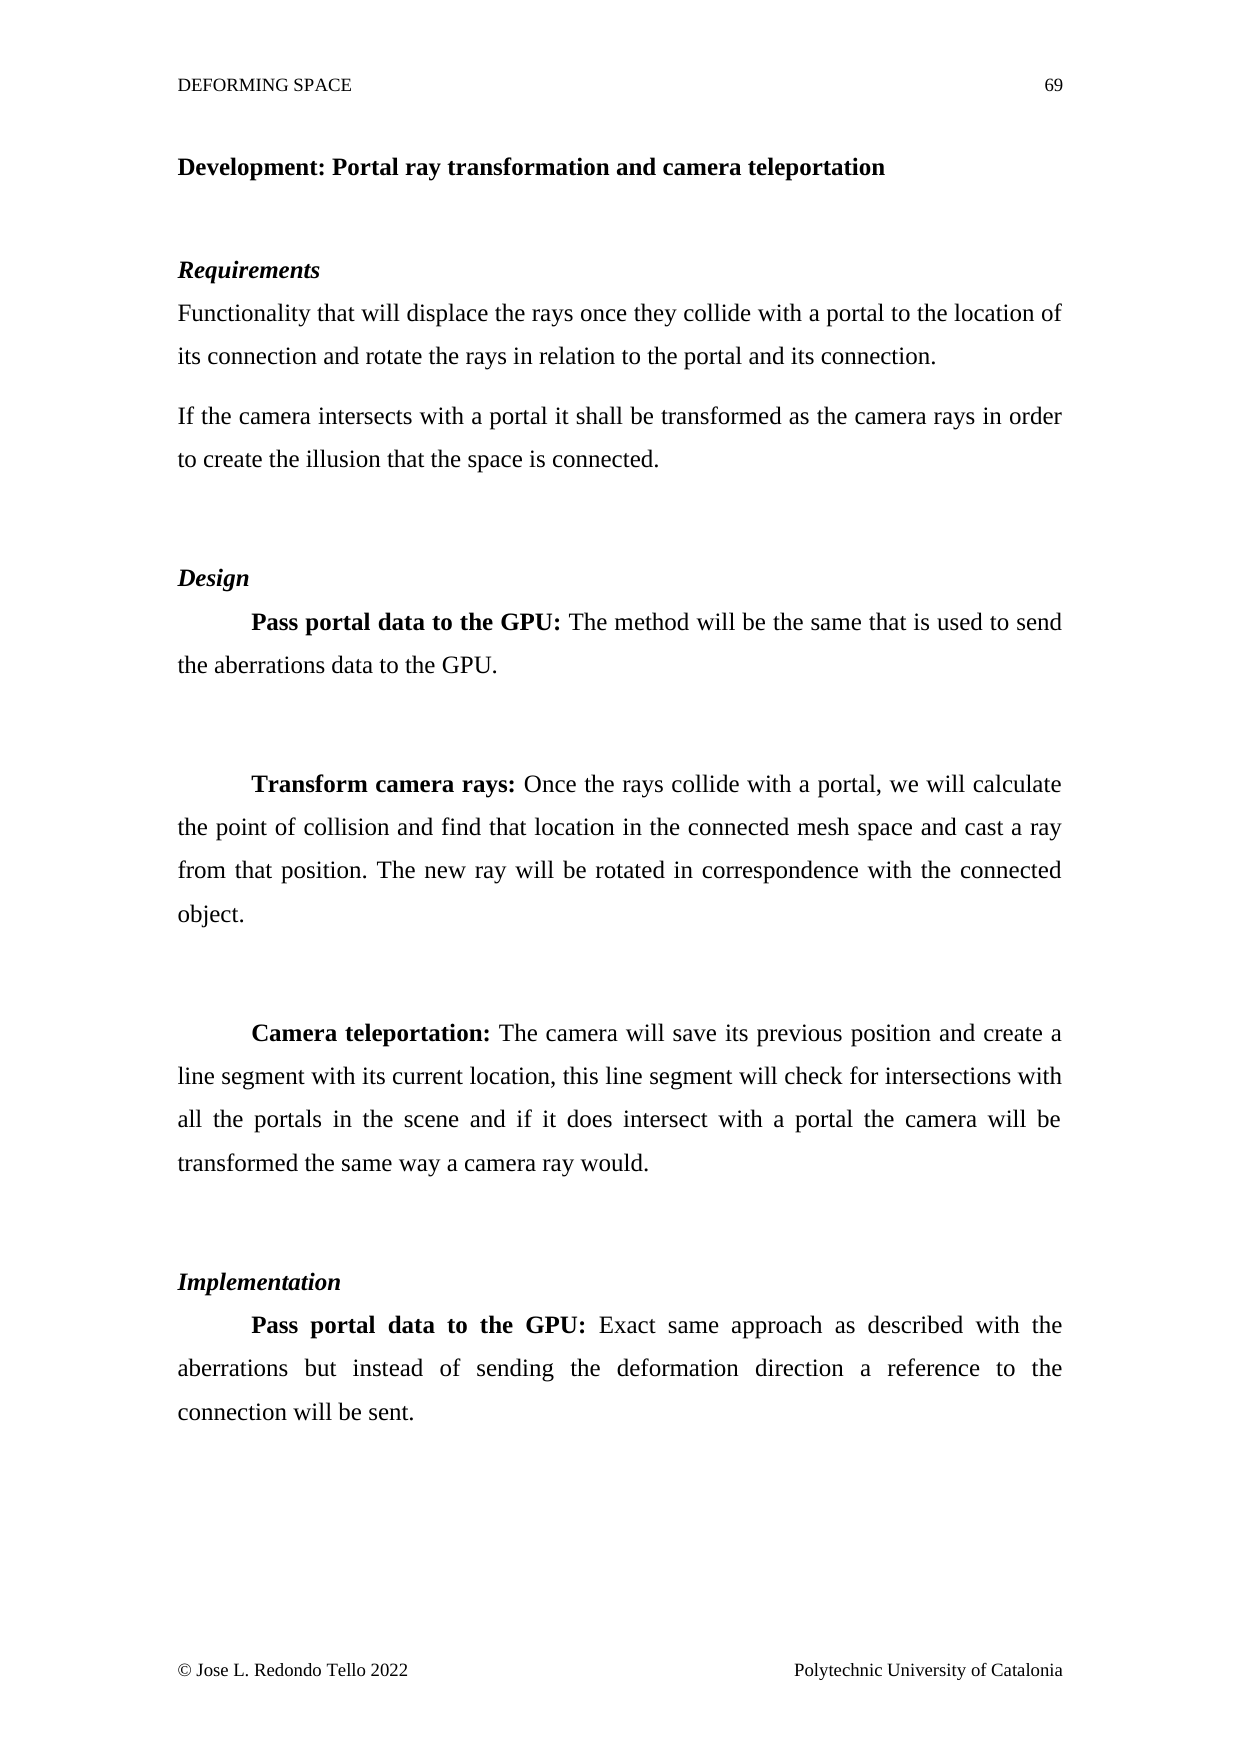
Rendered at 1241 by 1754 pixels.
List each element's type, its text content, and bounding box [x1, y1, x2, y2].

text Pass portal data to the GPU: The method will be the same that is used to send the aberrations data to the GPU. [177, 607, 1063, 678]
subtitle Requirements [177, 255, 1063, 283]
subtitle Development: Portal ray transformation and camera teleportation [177, 152, 1063, 181]
subtitle Design [177, 563, 1063, 592]
text If the camera intersects with a portal it shall be transformed as the camera rays in order to create the illusion that the space is connected. [177, 401, 1063, 473]
text Functionality that will displace the rays once they collide with a portal to the location of its connection and rotate the rays in relation to the portal and its connection. [177, 298, 1063, 370]
text Transform camera rays: Once the rays collide with a portal, we will calculate the point of collision and find that location in the connected mesh space and cast a ray from that position. The new ray will be rotated in correspondence with the connected object. [177, 769, 1063, 927]
subtitle Implementation [177, 1267, 1063, 1296]
text Camera teleportation: The camera will save its previous position and create a line segment with its current location, this line segment will check for intersections with all the portals in the scene and if it does intersect with a portal the camera will be transformed the same way a camera ray would. [177, 1018, 1063, 1176]
text Pass portal data to the GPU: Exact same approach as described with the aberrations but instead of sending the deformation direction a reference to the connection will be sent. [177, 1310, 1063, 1425]
